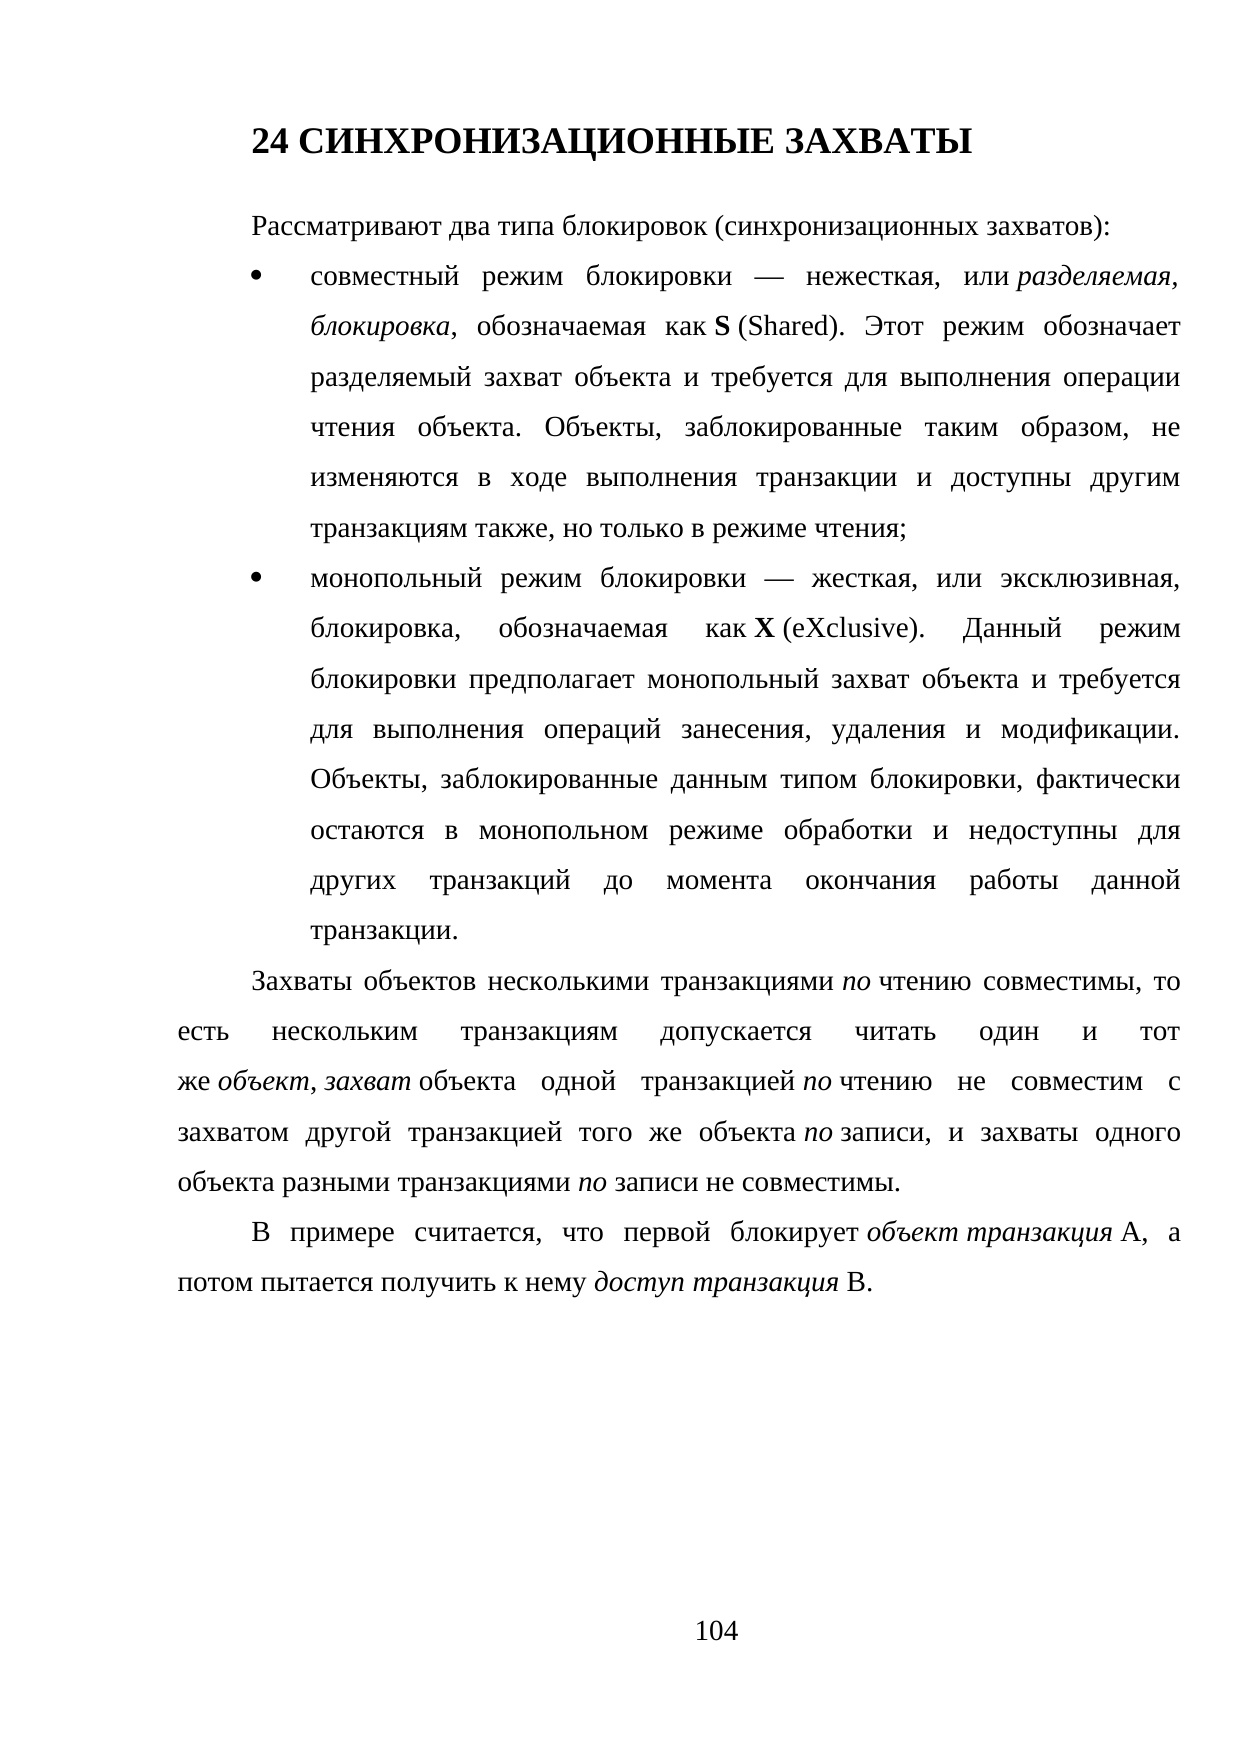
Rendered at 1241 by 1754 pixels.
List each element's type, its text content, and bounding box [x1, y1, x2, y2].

text Рассматривают два типа блокировок (синхронизационных захватов): [177, 208, 1181, 241]
text В примере считается, что первой блокирует объект транзакция А, а потом пытается получить к нему доступ транзакция В. [177, 1214, 1181, 1298]
text Захваты объектов несколькими транзакциями по чтению совместимы, то есть нескольким транзакциям допускается читать один и тот же объект, захват объекта одной транзакцией по чтению не совместим с захватом другой транзакцией того же объекта по записи, и захваты одного объекта разными транзакциями по записи не совместимы. [177, 963, 1181, 1197]
text совместный режим блокировки — нежесткая, или разделяемая, блокировка, обозначаемая как S (Shared). Этот режим обозначает разделяемый захват объекта и требуется для выполнения операции чтения объекта. Объекты, заблокированные таким образом, не изменяются в ходе выполнения транзакции и доступны другим транзакциям также, но только в режиме чтения; [251, 258, 1181, 543]
subtitle 24 Синхронизационные захваты [177, 118, 1181, 161]
text монопольный режим блокировки — жесткая, или эксклюзивная, блокировка, обозначаемая как X (eXclusive). Данный режим блокировки предполагает монопольный захват объекта и требуется для выполнения операций занесения, удаления и модификации. Объекты, заблокированные данным типом блокировки, фактически остаются в монопольном режиме обработки и недоступны для других транзакций до момента окончания работы данной транзакции. [251, 560, 1181, 946]
